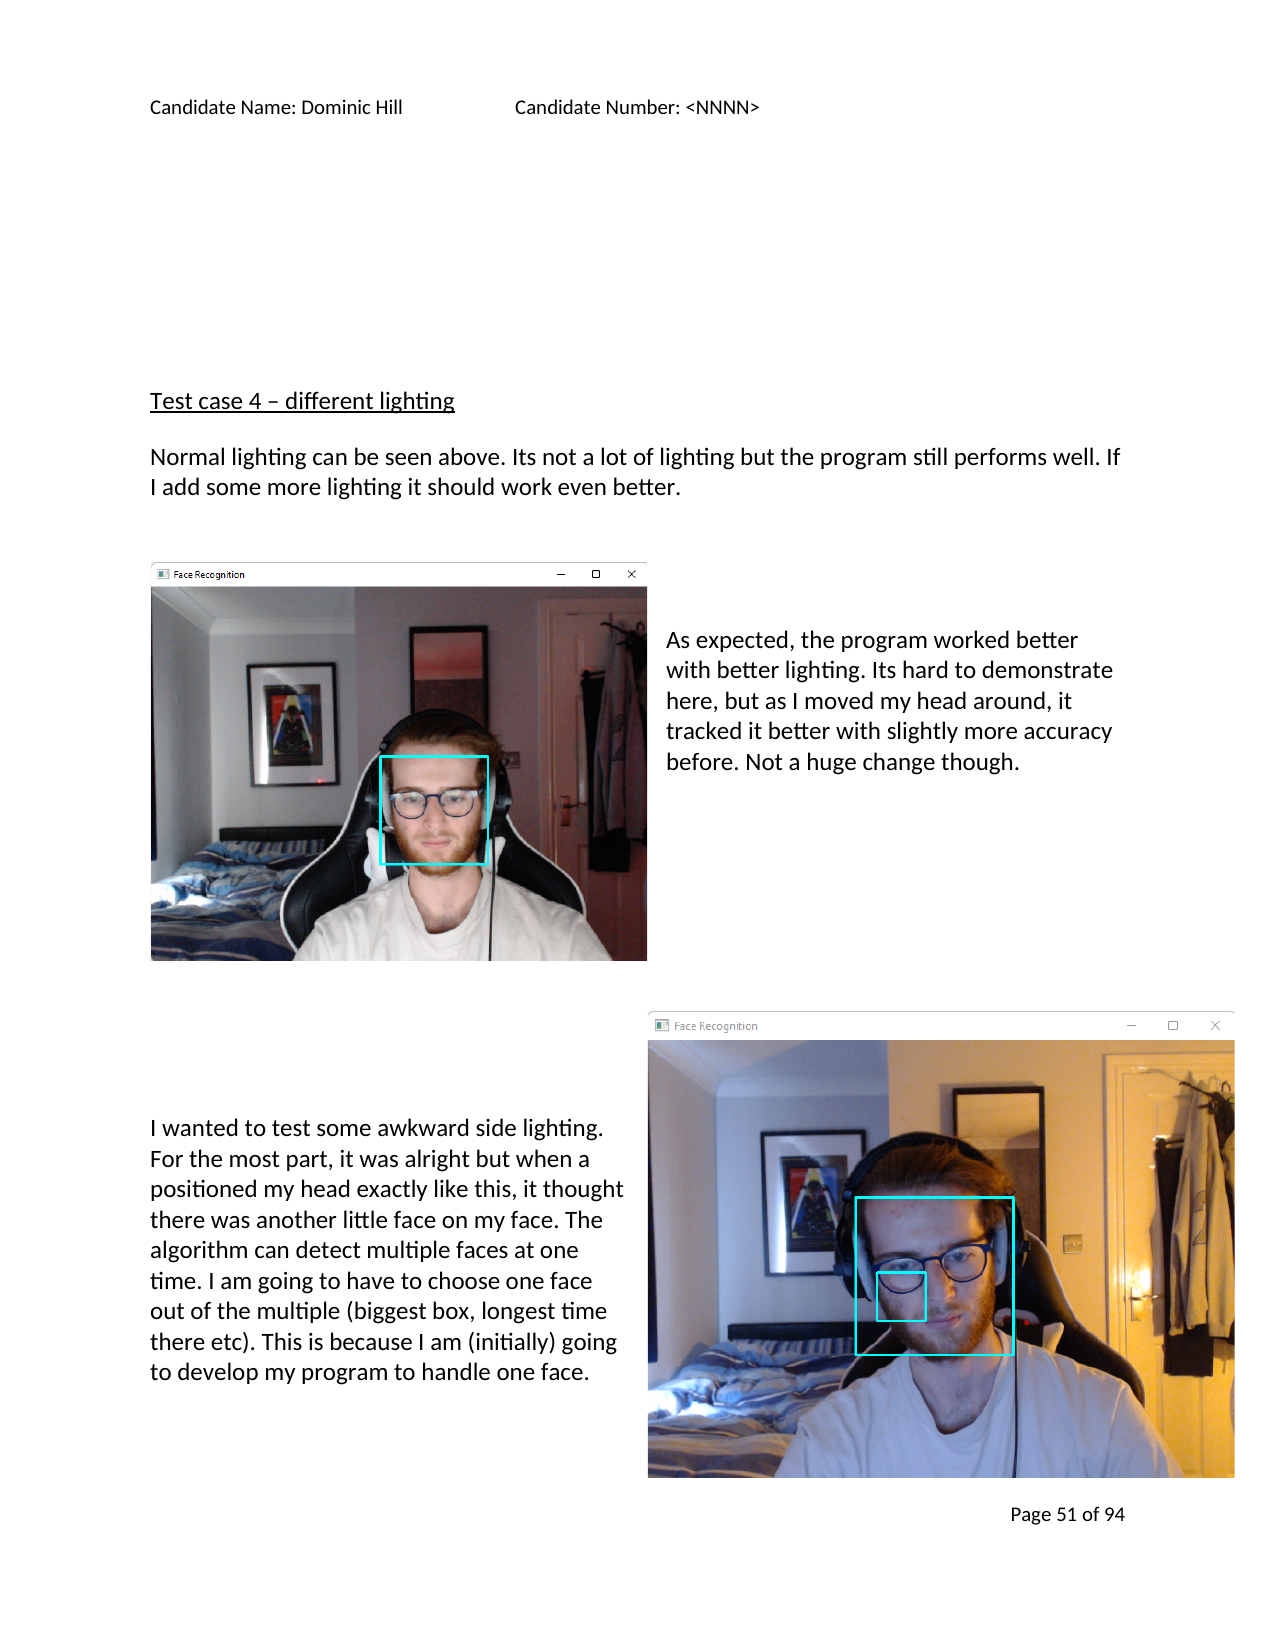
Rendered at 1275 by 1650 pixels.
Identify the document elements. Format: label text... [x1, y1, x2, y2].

picture [647, 1011, 1235, 1478]
text Test case 4 – different lighting [150, 385, 1125, 416]
text As expected, the program worked better with better lighting. Its hard to demonstrate here, but as I moved my head around, it tracked it better with slightly more accuracy before. Not a huge change though. [647, 624, 1125, 777]
text I wanted to test some awkward side lighting. For the most part, it was alright but when a positioned my head exactly like this, it thought there was another little face on my face. The algorithm can detect multiple faces at one time. I am going to have to choose one face out of the multiple (biggest box, longest time there etc). This is because I am (initially) going to develop my program to handle one face. [150, 1112, 647, 1387]
picture [150, 562, 647, 960]
text Normal lighting can be seen above. Its not a lot of lighting but the program still performs well. If I add some more lighting it should work even better. [150, 441, 1125, 502]
